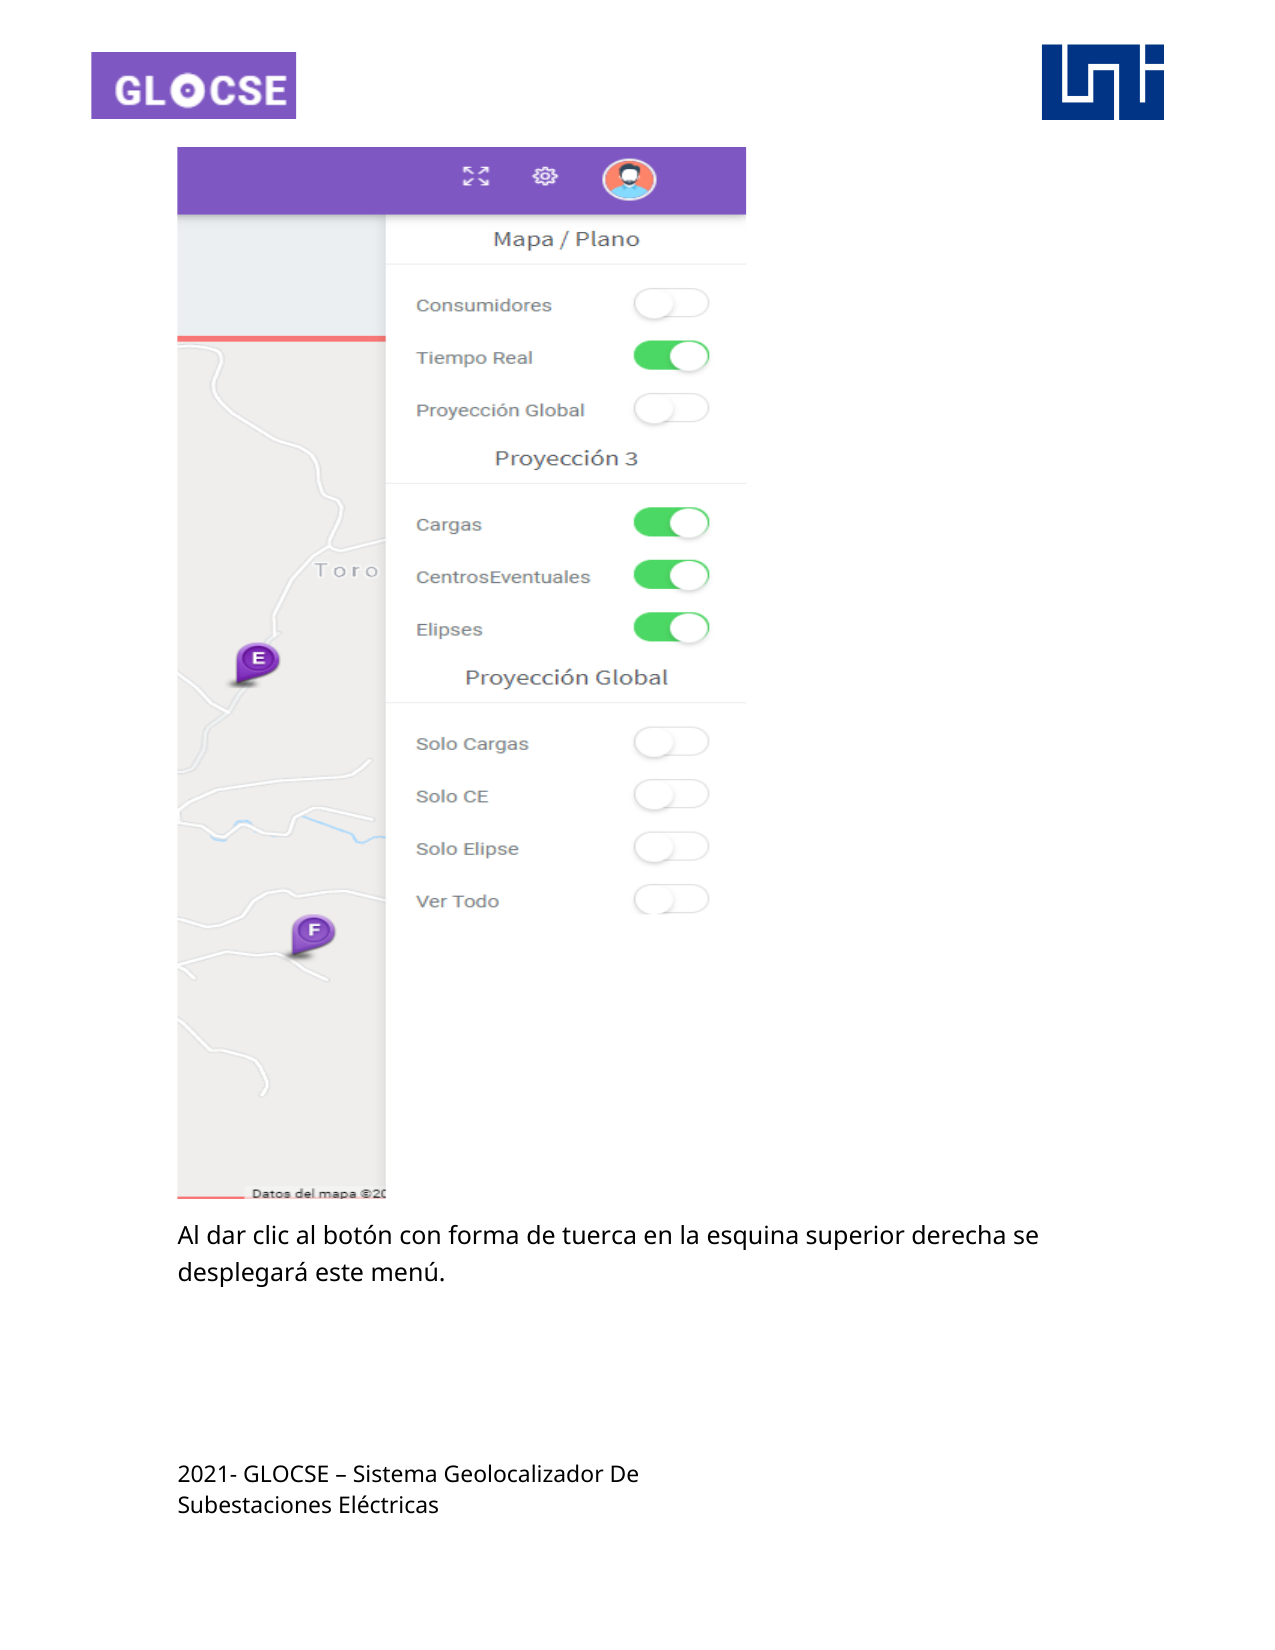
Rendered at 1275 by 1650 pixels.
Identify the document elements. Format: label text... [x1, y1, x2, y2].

text Al dar clic al botón con forma de tuerca en la esquina superior derecha se desplegará este menú. [177, 1218, 1098, 1289]
picture [1041, 44, 1164, 120]
picture [90, 52, 296, 118]
picture [177, 147, 747, 1199]
